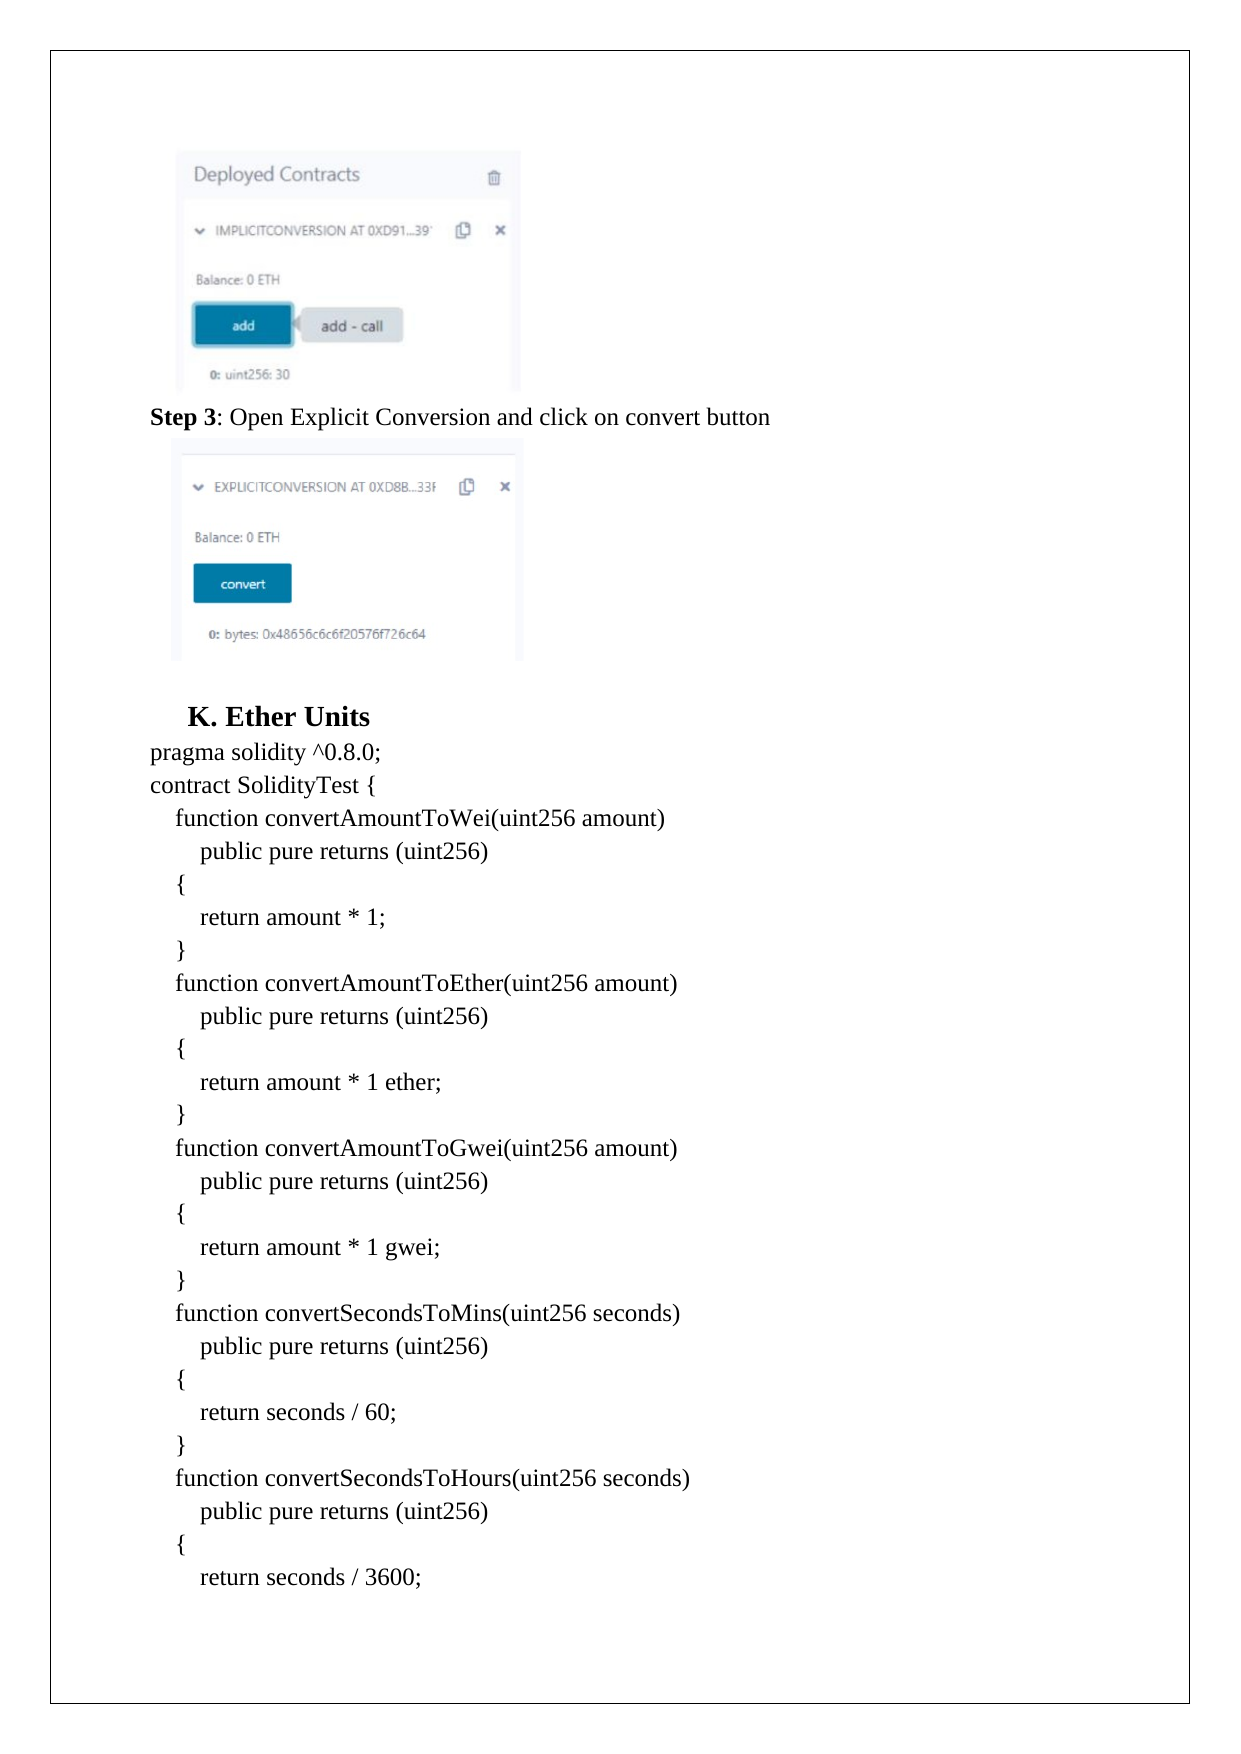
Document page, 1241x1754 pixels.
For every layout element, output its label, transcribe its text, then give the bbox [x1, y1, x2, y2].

text { [175, 1034, 1184, 1062]
text { [175, 1199, 1184, 1227]
text function convertAmountToEther(uint256 amount) public pure returns (uint256) [175, 968, 679, 1030]
text Step 3: Open Explicit Conversion and click on convert button [150, 402, 1184, 431]
text { [175, 1364, 1184, 1393]
picture [171, 438, 524, 661]
text function convertAmountToGwei(uint256 amount) public pure returns (uint256) [175, 1133, 679, 1194]
text } [175, 935, 1184, 964]
text { [175, 869, 1184, 898]
text return amount * 1; [200, 902, 1184, 931]
text return amount * 1 gwei; [200, 1232, 1184, 1261]
text } [175, 1265, 1184, 1294]
picture [167, 147, 522, 396]
text { [175, 1529, 1184, 1558]
list Ether Units pragma solidity ^0.8.0; contract SolidityTest { [150, 699, 381, 798]
text return seconds / 60; [200, 1397, 1184, 1426]
text function convertSecondsToMins(uint256 seconds) public pure returns (uint256) [175, 1298, 682, 1360]
text function convertAmountToWei(uint256 amount) public pure returns (uint256) [175, 803, 667, 864]
text } [175, 1099, 1184, 1128]
text return amount * 1 ether; [200, 1067, 1184, 1095]
text function convertSecondsToHours(uint256 seconds) public pure returns (uint256) [175, 1463, 692, 1525]
text return seconds / 3600; [200, 1562, 1184, 1591]
text } [175, 1430, 1184, 1459]
